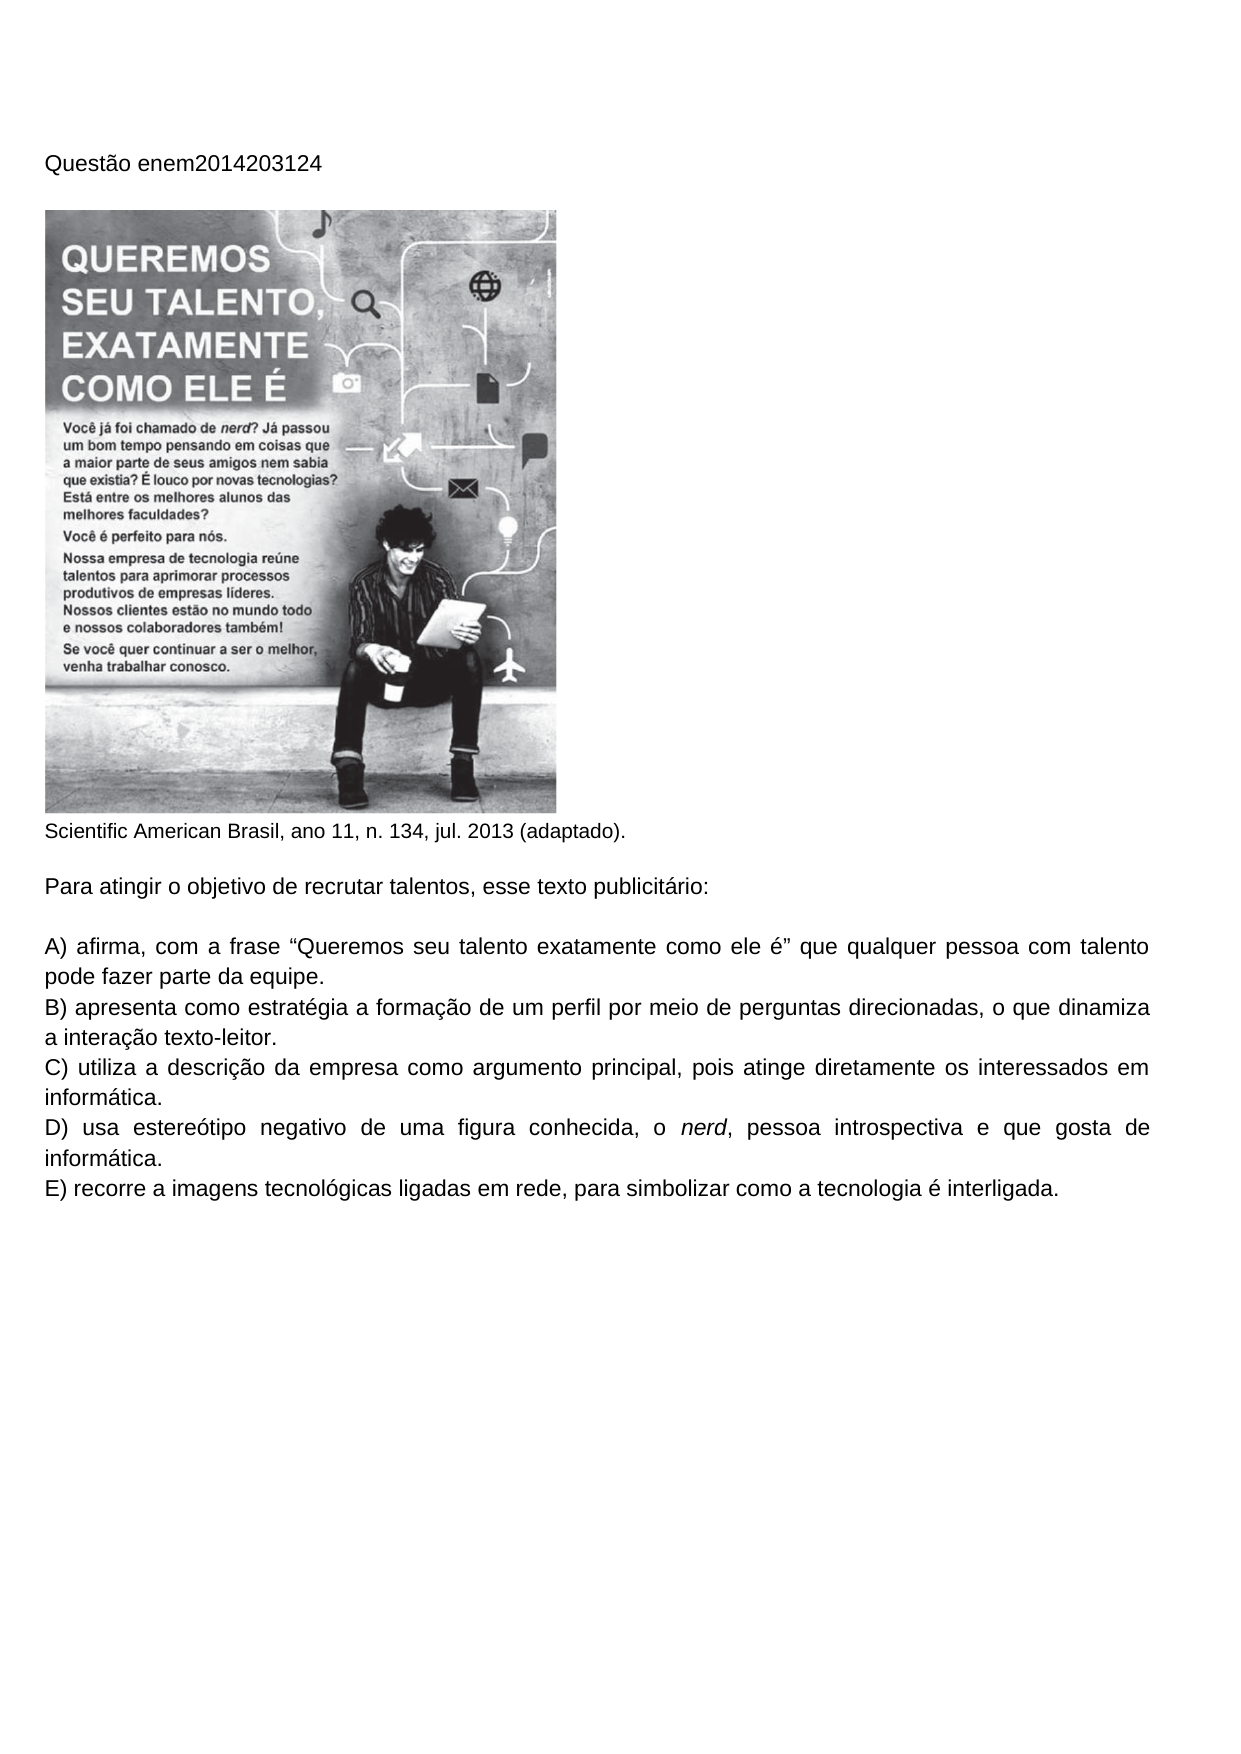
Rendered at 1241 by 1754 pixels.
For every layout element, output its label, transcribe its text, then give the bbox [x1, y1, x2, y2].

text C) utiliza a descrição da empresa como argumento principal, pois atinge diretamente os interessados em informática. [44, 1054, 1151, 1111]
text Scientific American Brasil, ano 11, n. 134, jul. 2013 (adaptado). [44, 818, 1151, 842]
text Para atingir o objetivo de recrutar talentos, esse texto publicitário: [44, 873, 1151, 899]
text A) afirma, com a frase “Queremos seu talento exatamente como ele é” que qualquer pessoa com talento pode fazer parte da equipe. [44, 933, 1151, 990]
picture [44, 210, 557, 815]
text Questão enem2014203124 [44, 150, 1151, 176]
text B) apresenta como estratégia a formação de um perfil por meio de perguntas direcionadas, o que dinamiza a interação texto-leitor. [44, 993, 1151, 1050]
text E) recorre a imagens tecnológicas ligadas em rede, para simbolizar como a tecnologia é interligada. [44, 1175, 1151, 1201]
text D) usa estereótipo negativo de uma figura conhecida, o nerd, pessoa introspectiva e que gosta de informática. [44, 1114, 1151, 1171]
